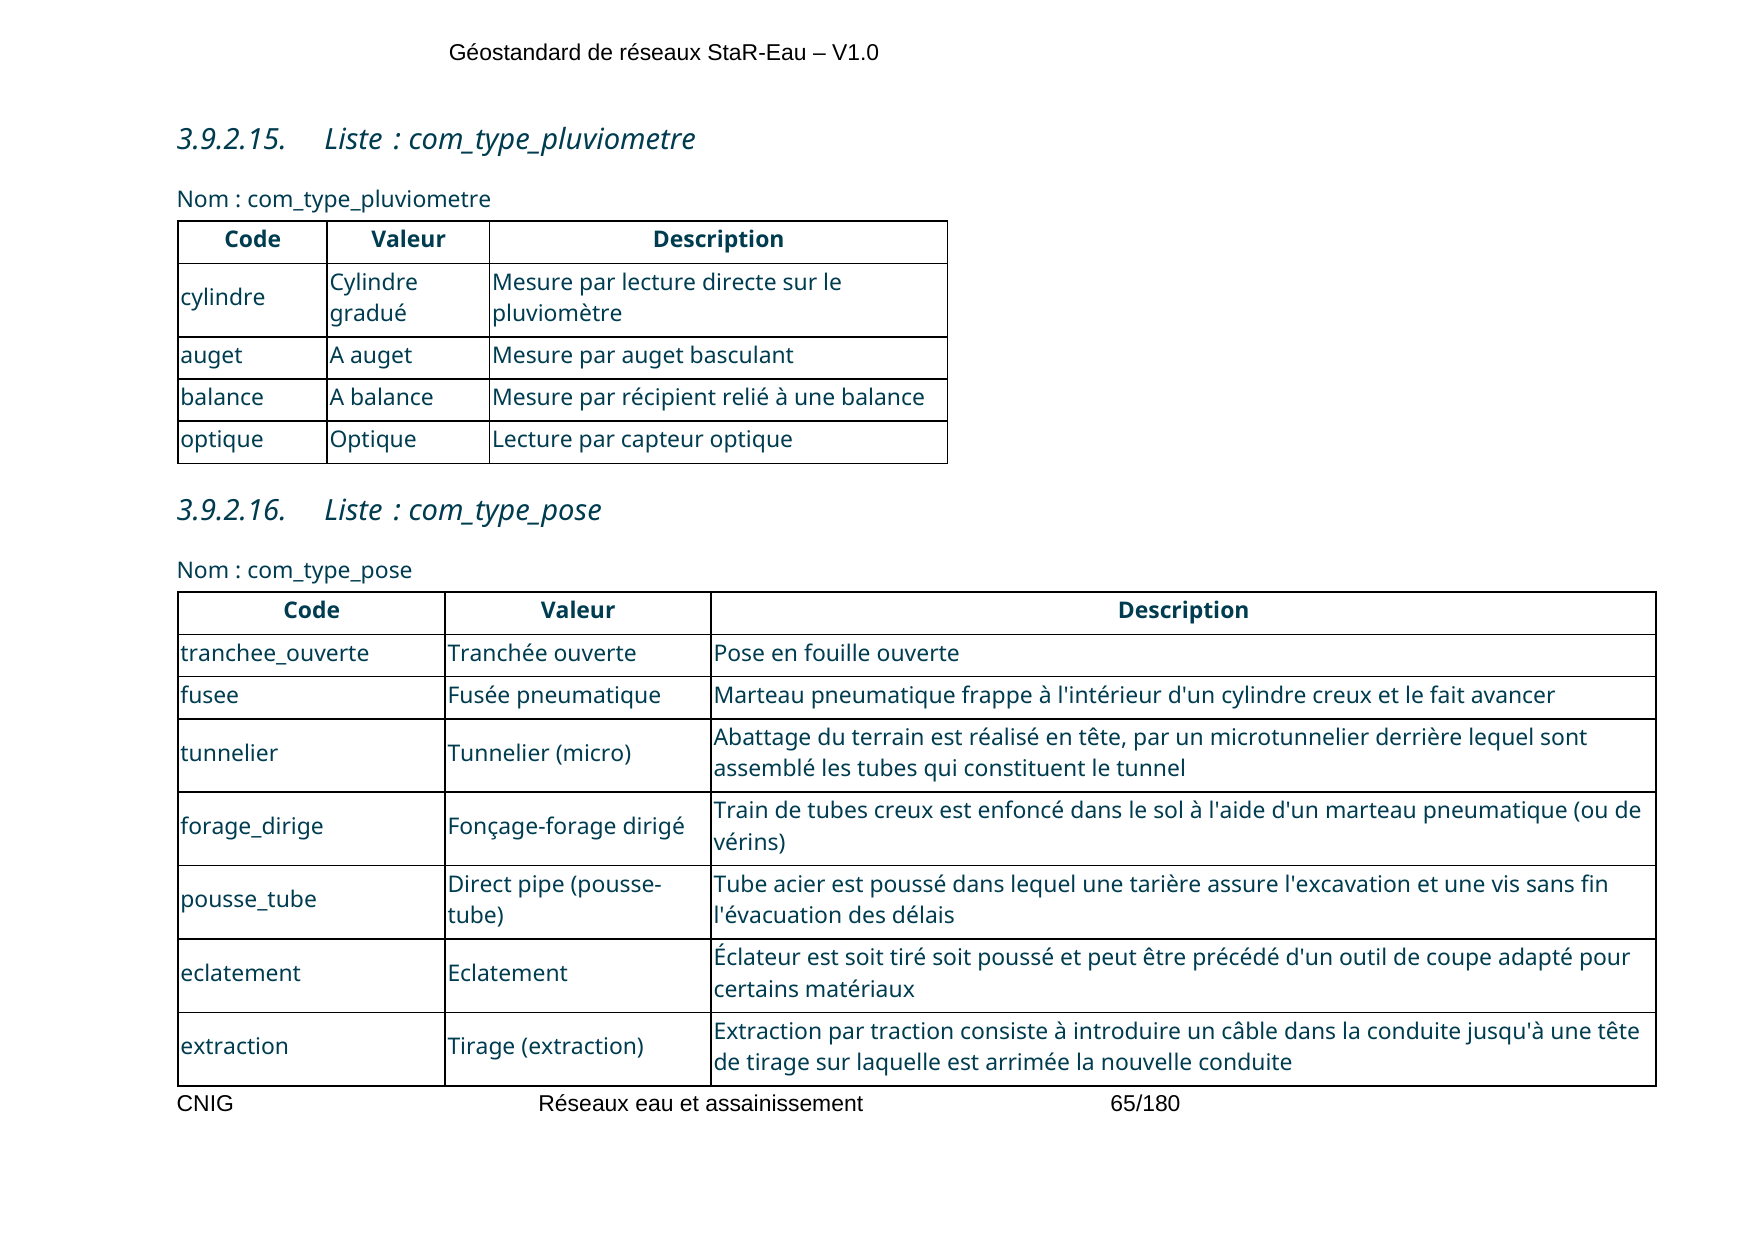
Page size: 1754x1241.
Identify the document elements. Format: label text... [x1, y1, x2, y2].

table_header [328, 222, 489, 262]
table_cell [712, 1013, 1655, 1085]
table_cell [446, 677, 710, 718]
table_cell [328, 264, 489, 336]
subtitle Liste : com_type_pluviometre [176, 118, 1636, 158]
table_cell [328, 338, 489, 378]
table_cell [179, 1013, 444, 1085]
text Nom : com_type_pluviometre [176, 183, 1636, 214]
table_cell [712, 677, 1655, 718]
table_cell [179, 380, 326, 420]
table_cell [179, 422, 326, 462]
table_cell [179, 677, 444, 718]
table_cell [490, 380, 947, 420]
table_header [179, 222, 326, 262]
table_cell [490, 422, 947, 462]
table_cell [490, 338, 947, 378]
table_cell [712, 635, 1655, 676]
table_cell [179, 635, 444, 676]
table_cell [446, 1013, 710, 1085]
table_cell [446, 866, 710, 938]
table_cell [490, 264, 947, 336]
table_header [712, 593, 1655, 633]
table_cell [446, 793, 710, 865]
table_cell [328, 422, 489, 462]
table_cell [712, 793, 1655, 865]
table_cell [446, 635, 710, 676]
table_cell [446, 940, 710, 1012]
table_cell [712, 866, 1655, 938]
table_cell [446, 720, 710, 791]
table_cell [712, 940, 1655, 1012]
text Nom : com_type_pose [176, 554, 1636, 585]
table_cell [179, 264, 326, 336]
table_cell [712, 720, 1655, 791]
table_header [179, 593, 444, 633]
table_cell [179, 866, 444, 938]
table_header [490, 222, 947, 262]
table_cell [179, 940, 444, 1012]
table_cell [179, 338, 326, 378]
subtitle Liste : com_type_pose [176, 489, 1636, 529]
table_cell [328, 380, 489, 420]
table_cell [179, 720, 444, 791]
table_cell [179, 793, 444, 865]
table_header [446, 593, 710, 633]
